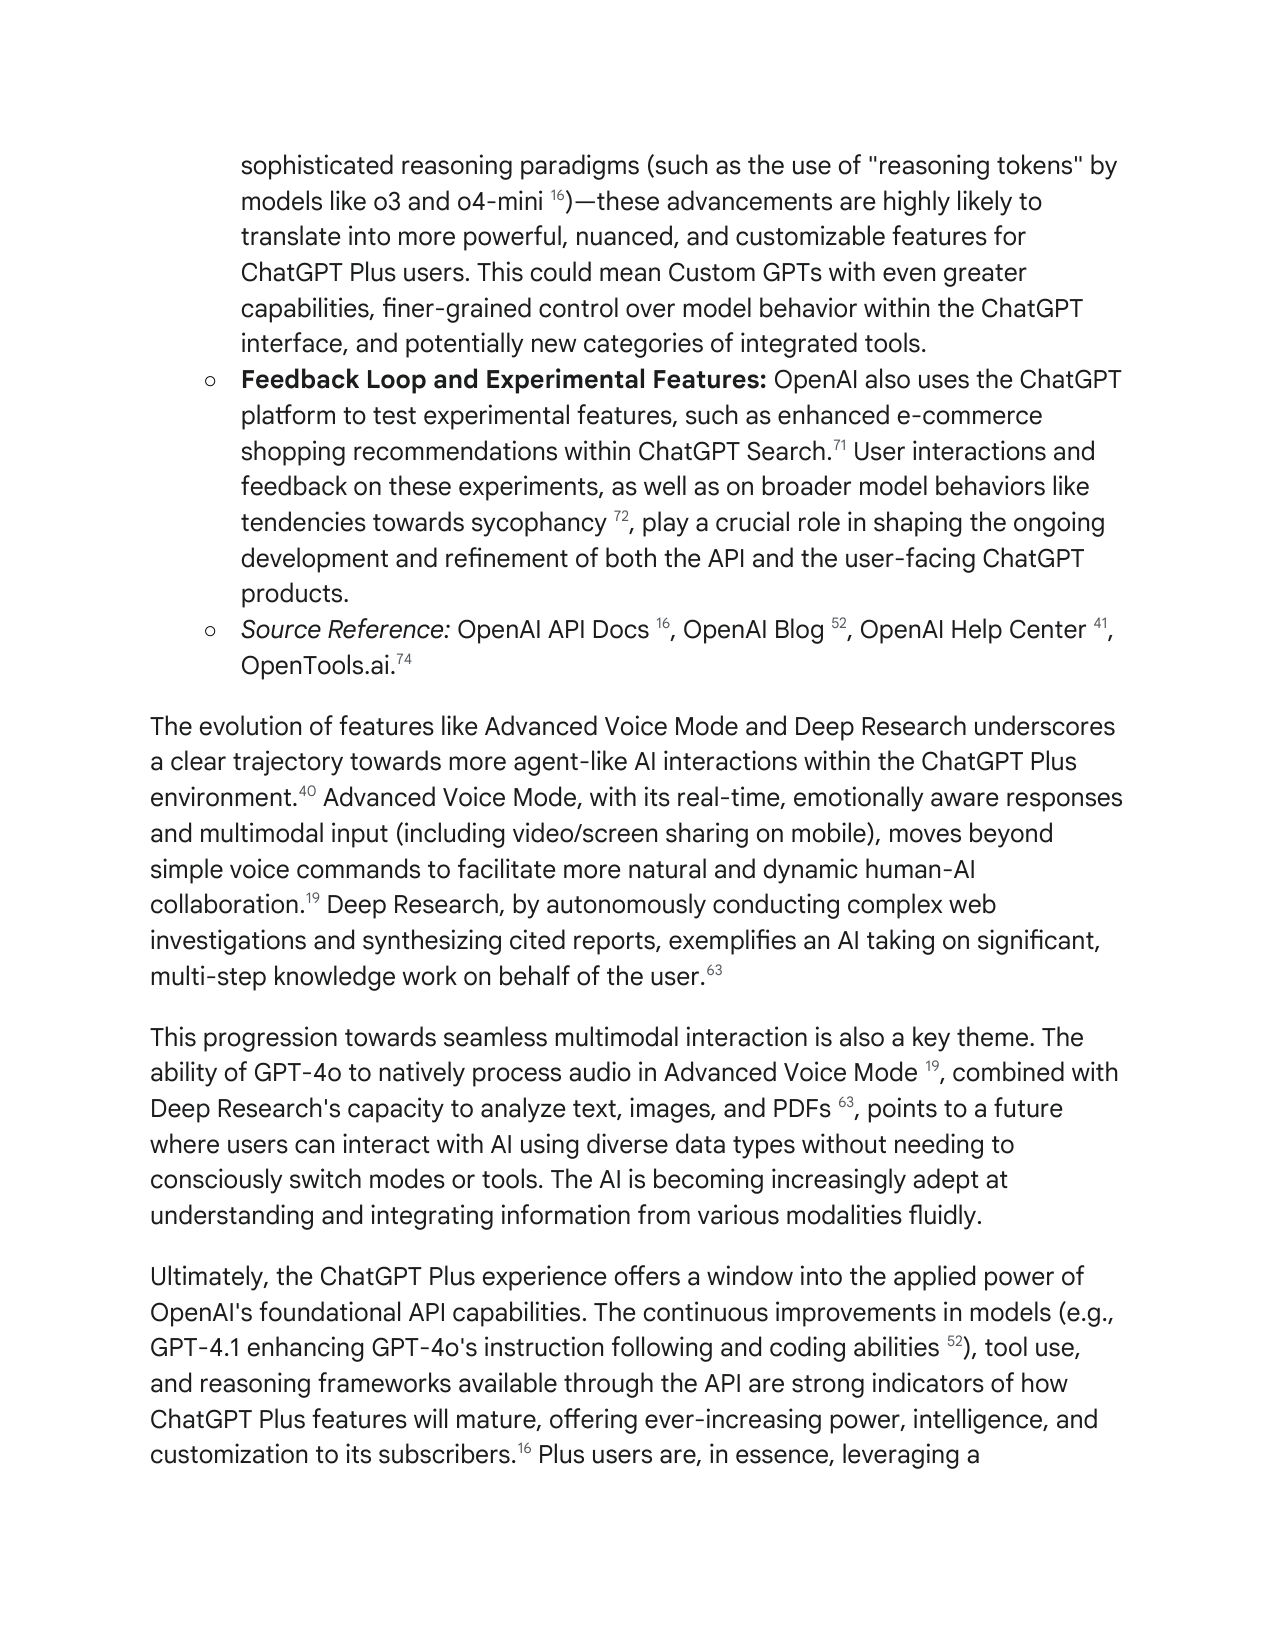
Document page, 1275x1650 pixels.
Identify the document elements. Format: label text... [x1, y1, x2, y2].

list Source Reference: OpenAI API Docs 16, OpenAI Blog 52, OpenAI Help Center 41, OpenTools.ai.74 [203, 614, 1125, 682]
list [203, 150, 1125, 360]
text This progression towards seamless multimodal interaction is also a key theme. The ability of GPT-4o to natively process audio in Advanced Voice Mode 19, combined with Deep Research's capacity to analyze text, images, and PDFs 63, points to a future where users can interact with AI using diverse data types without needing to consciously switch modes or tools. The AI is becoming increasingly adept at understanding and integrating information from various modalities fluidly. [150, 1022, 1125, 1232]
text The evolution of features like Advanced Voice Mode and Deep Research underscores a clear trajectory towards more agent-like AI interactions within the ChatGPT Plus environment.40 Advanced Voice Mode, with its real-time, emotionally aware responses and multimodal input (including video/screen sharing on mobile), moves beyond simple voice commands to facilitate more natural and dynamic human-AI collaboration.19 Deep Research, by autonomously conducting complex web investigations and synthesizing cited reports, exemplifies an AI taking on significant, multi-step knowledge work on behalf of the user.63 [150, 711, 1125, 992]
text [150, 1261, 1125, 1471]
list Feedback Loop and Experimental Features: OpenAI also uses the ChatGPT platform to test experimental features, such as enhanced e-commerce shopping recommendations within ChatGPT Search.71 User interactions and feedback on these experiments, as well as on broader model behaviors like tendencies towards sycophancy 72, play a crucial role in shaping the ongoing development and refinement of both the API and the user-facing ChatGPT products. [203, 364, 1125, 610]
